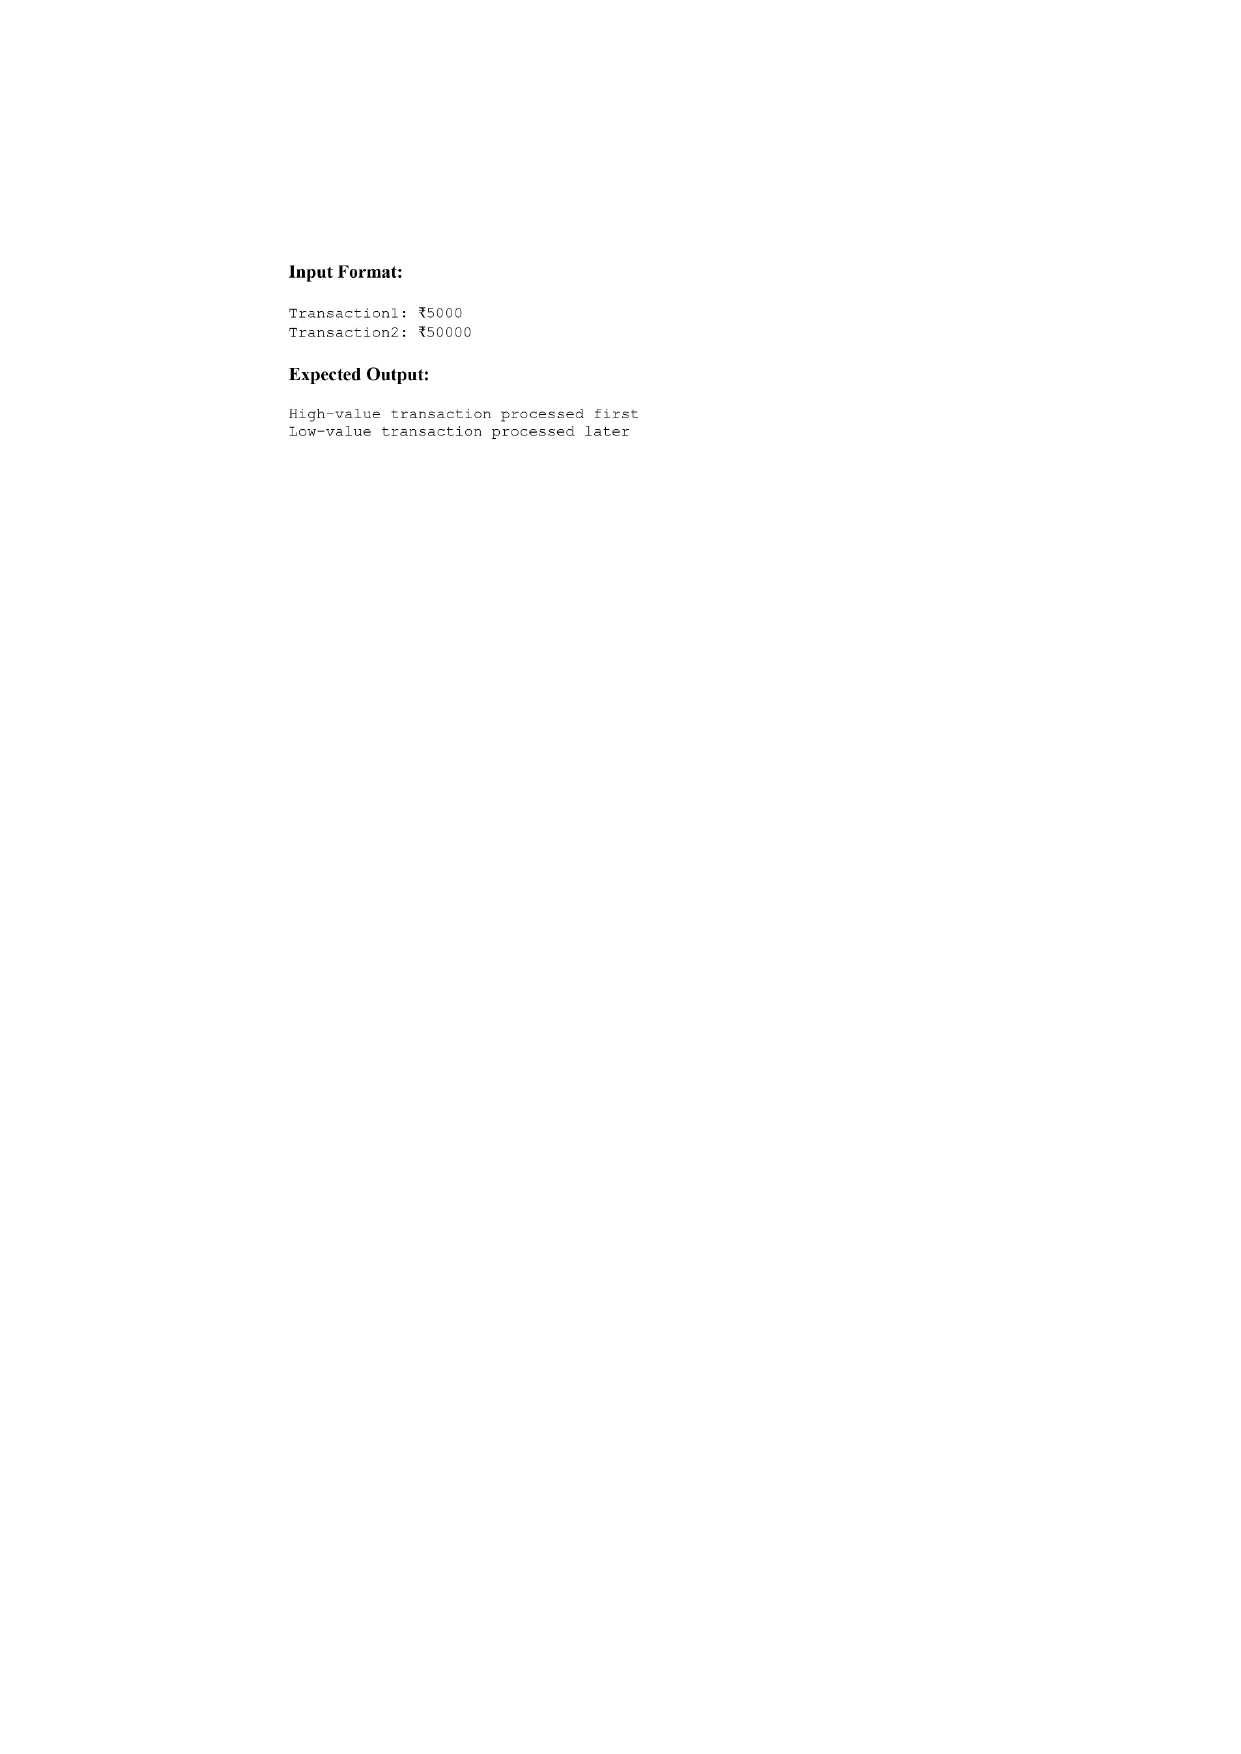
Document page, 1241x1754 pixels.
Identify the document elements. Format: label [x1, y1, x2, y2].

picture [150, 150, 1091, 1367]
